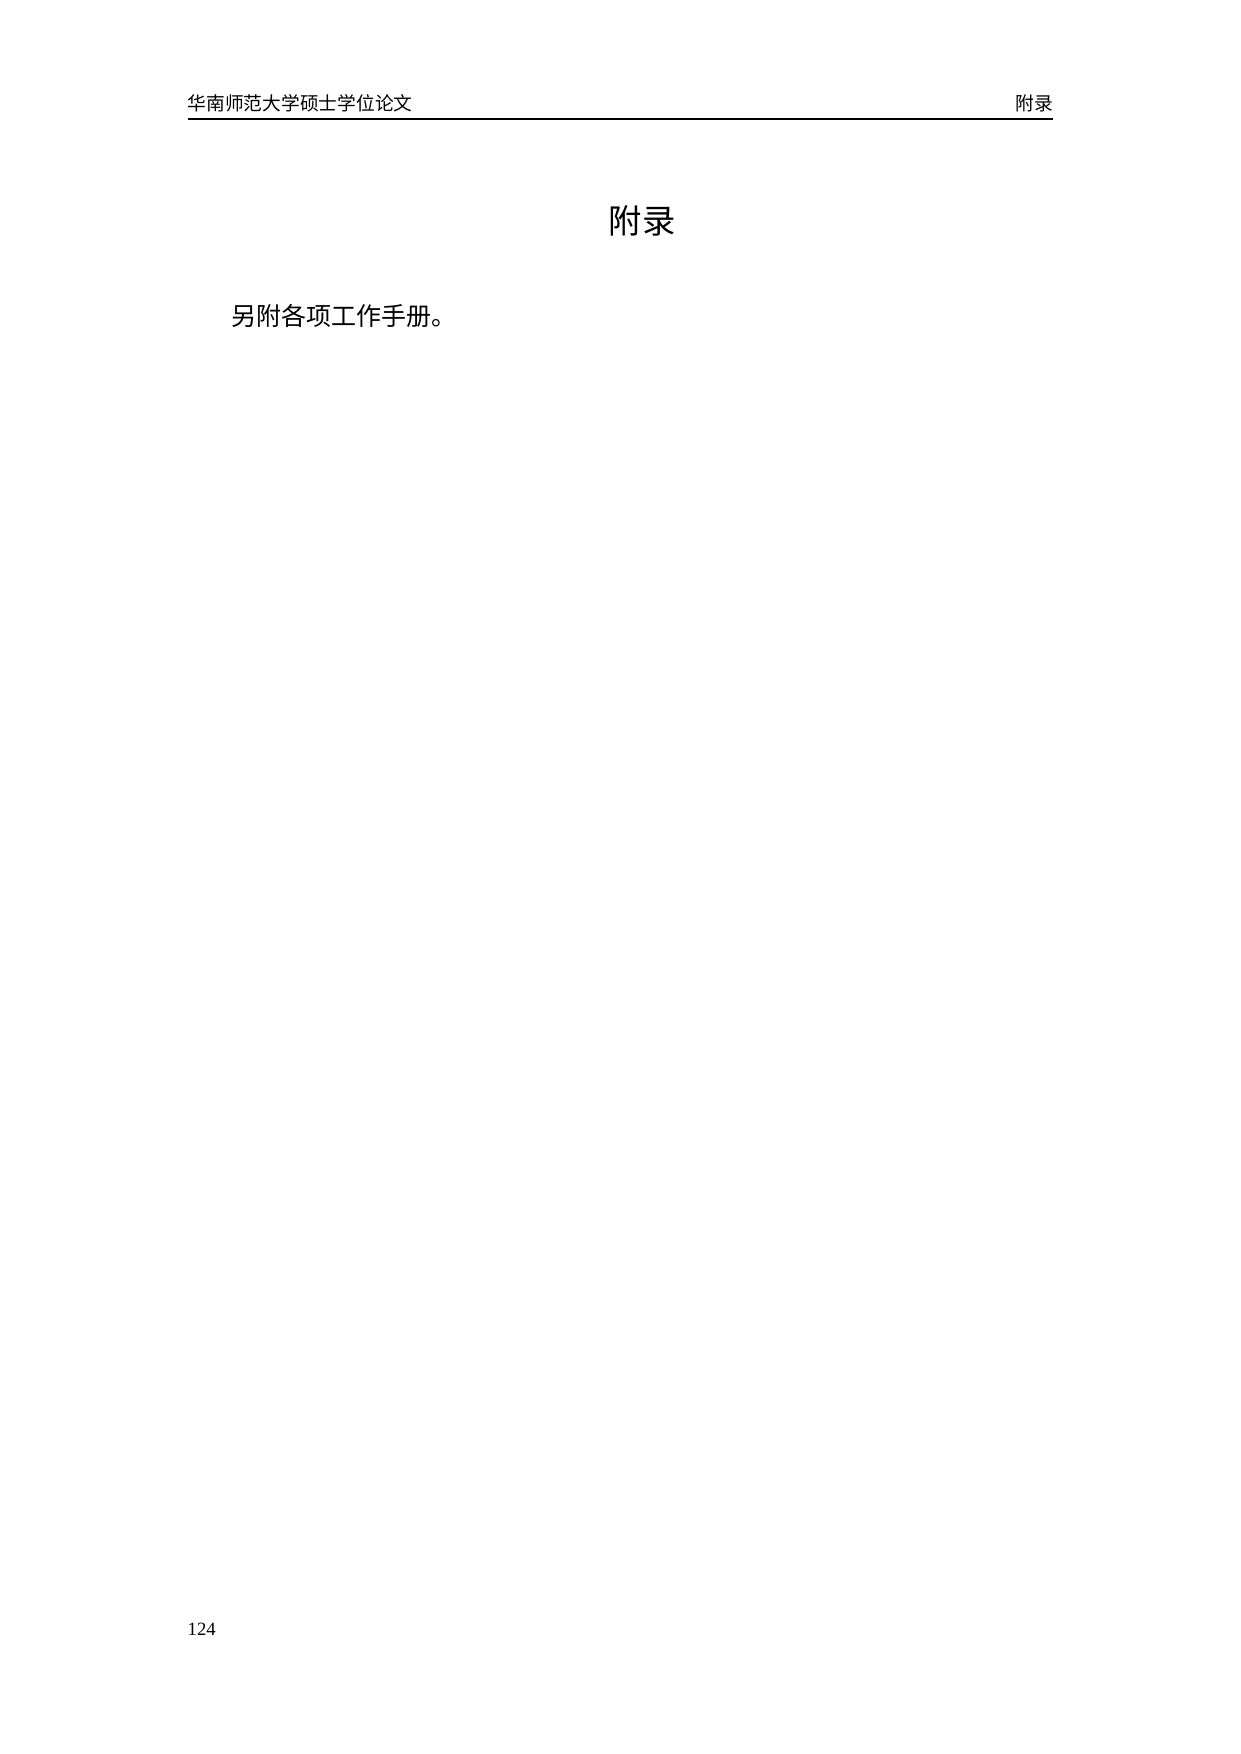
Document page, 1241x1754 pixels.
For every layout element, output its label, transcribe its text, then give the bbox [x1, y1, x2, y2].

text 附录 [187, 187, 1053, 252]
text 另附各项工作手册。 [187, 282, 1053, 347]
